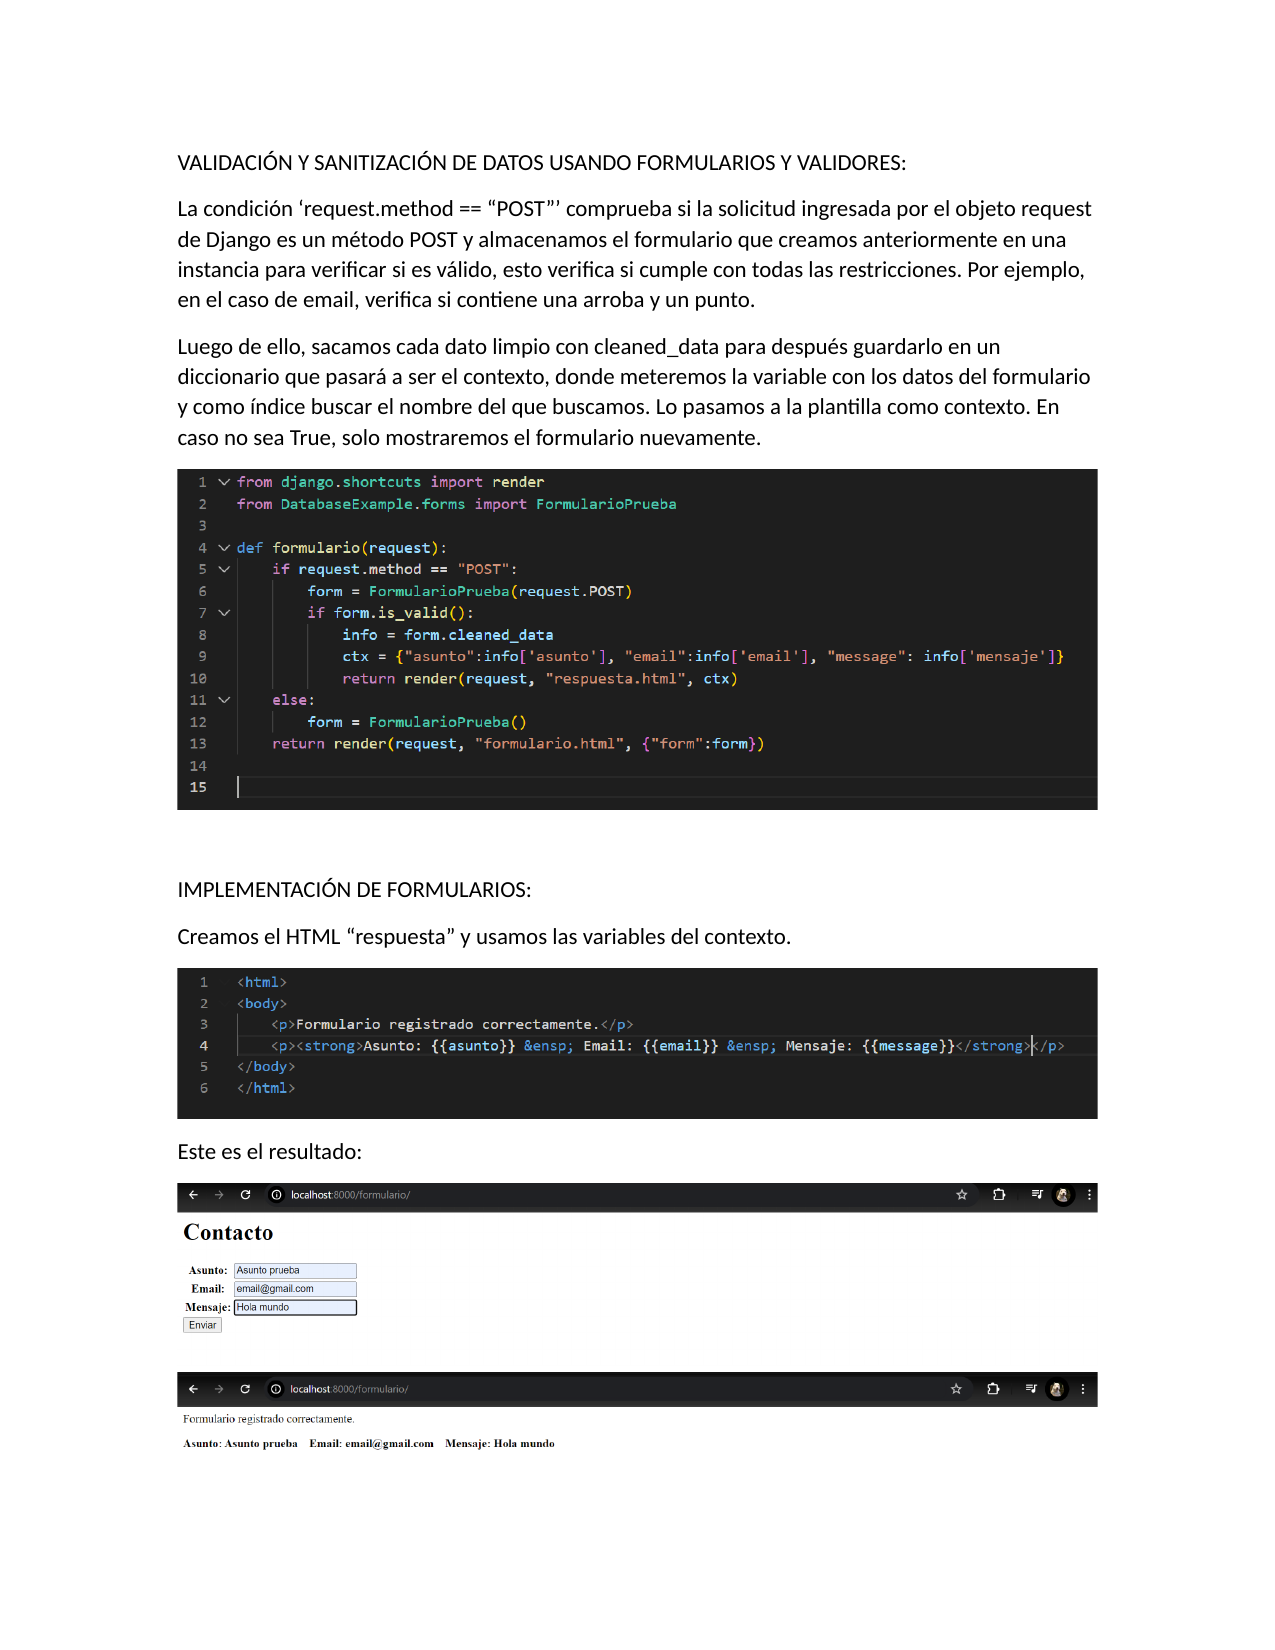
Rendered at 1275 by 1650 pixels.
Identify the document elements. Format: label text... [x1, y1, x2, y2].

text IMPLEMENTACIÓN DE FORMULARIOS: [177, 875, 1098, 903]
text Luego de ello, sacamos cada dato limpio con cleaned_data para después guardarlo en un diccionario que pasará a ser el contexto, donde meteremos la variable con los datos del formulario y como índice buscar el nombre del que buscamos. Lo pasamos a la plantilla como contexto. En caso no sea True, solo mostraremos el formulario nuevamente. [177, 332, 1098, 451]
picture [177, 1372, 1098, 1499]
text Este es el resultado: [177, 1137, 1098, 1165]
picture [177, 968, 1098, 1119]
text Creamos el HTML “respuesta” y usamos las variables del contexto. [177, 922, 1098, 950]
text La condición ‘request.method == “POST”’ comprueba si la solicitud ingresada por el objeto request de Django es un método POST y almacenamos el formulario que creamos anteriormente en una instancia para verificar si es válido, esto verifica si cumple con todas las restricciones. Por ejemplo, en el caso de email, verifica si contiene una arroba y un punto. [177, 194, 1098, 313]
picture [177, 469, 1098, 810]
text VALIDACIÓN Y SANITIZACIÓN DE DATOS USANDO FORMULARIOS Y VALIDORES: [177, 148, 1098, 176]
picture [177, 1183, 1098, 1366]
